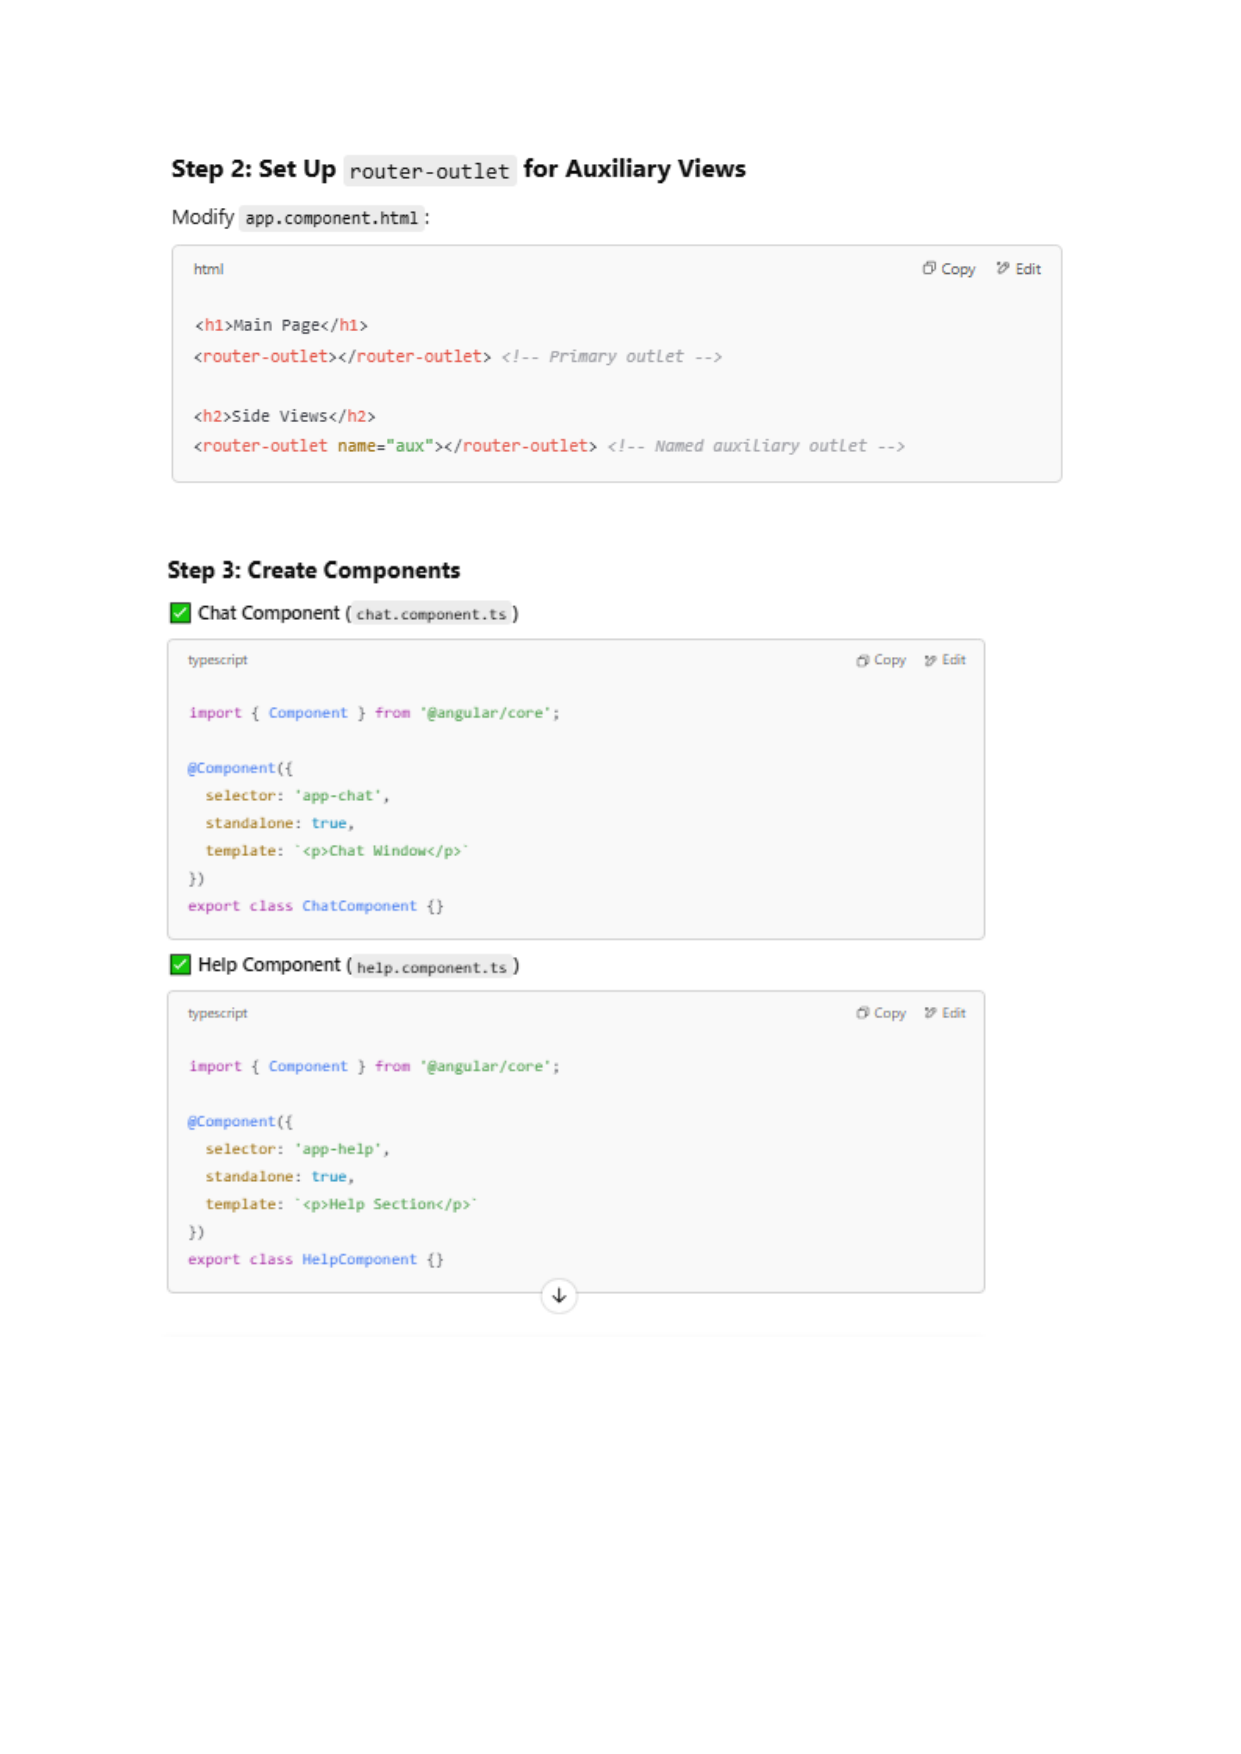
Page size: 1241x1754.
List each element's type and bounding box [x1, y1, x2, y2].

picture [150, 544, 1022, 1337]
picture [150, 150, 1091, 524]
